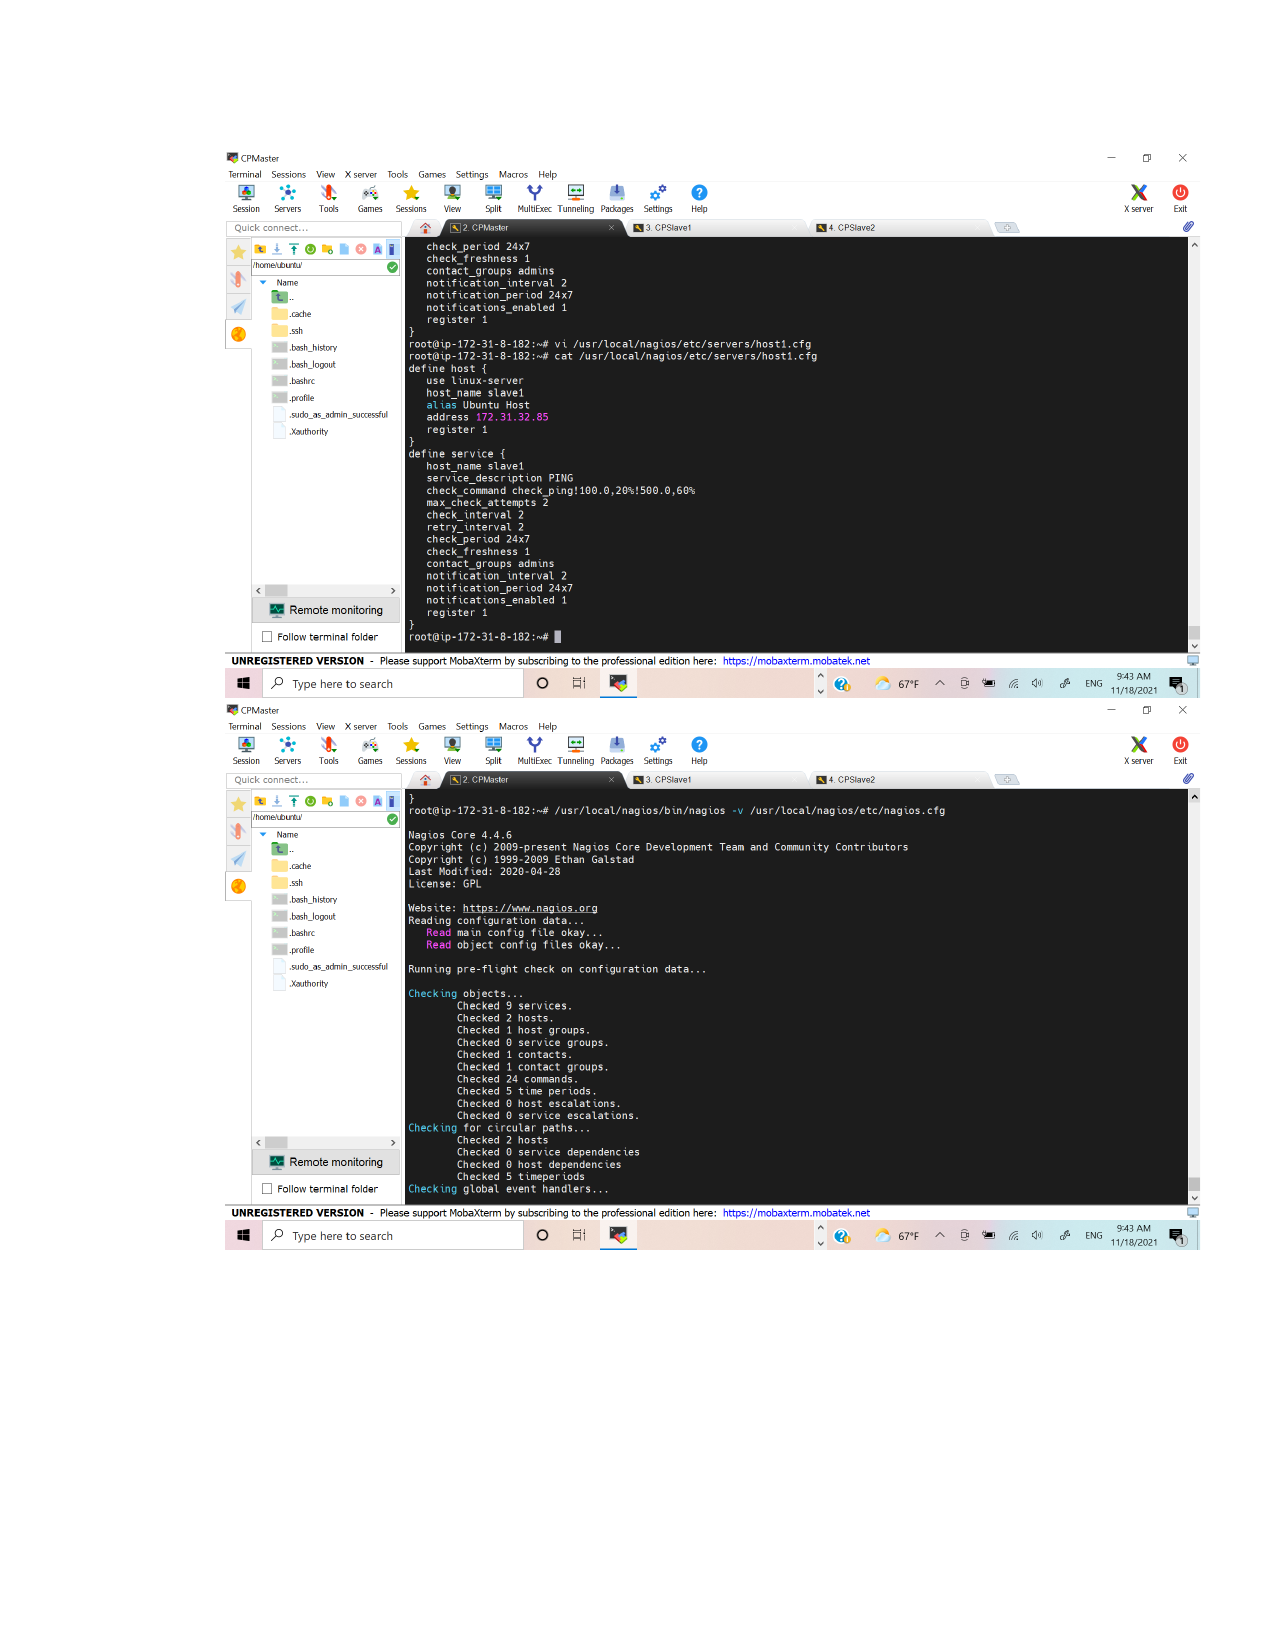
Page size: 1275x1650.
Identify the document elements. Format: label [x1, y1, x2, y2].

picture [225, 701, 1200, 1250]
picture [225, 150, 1200, 698]
